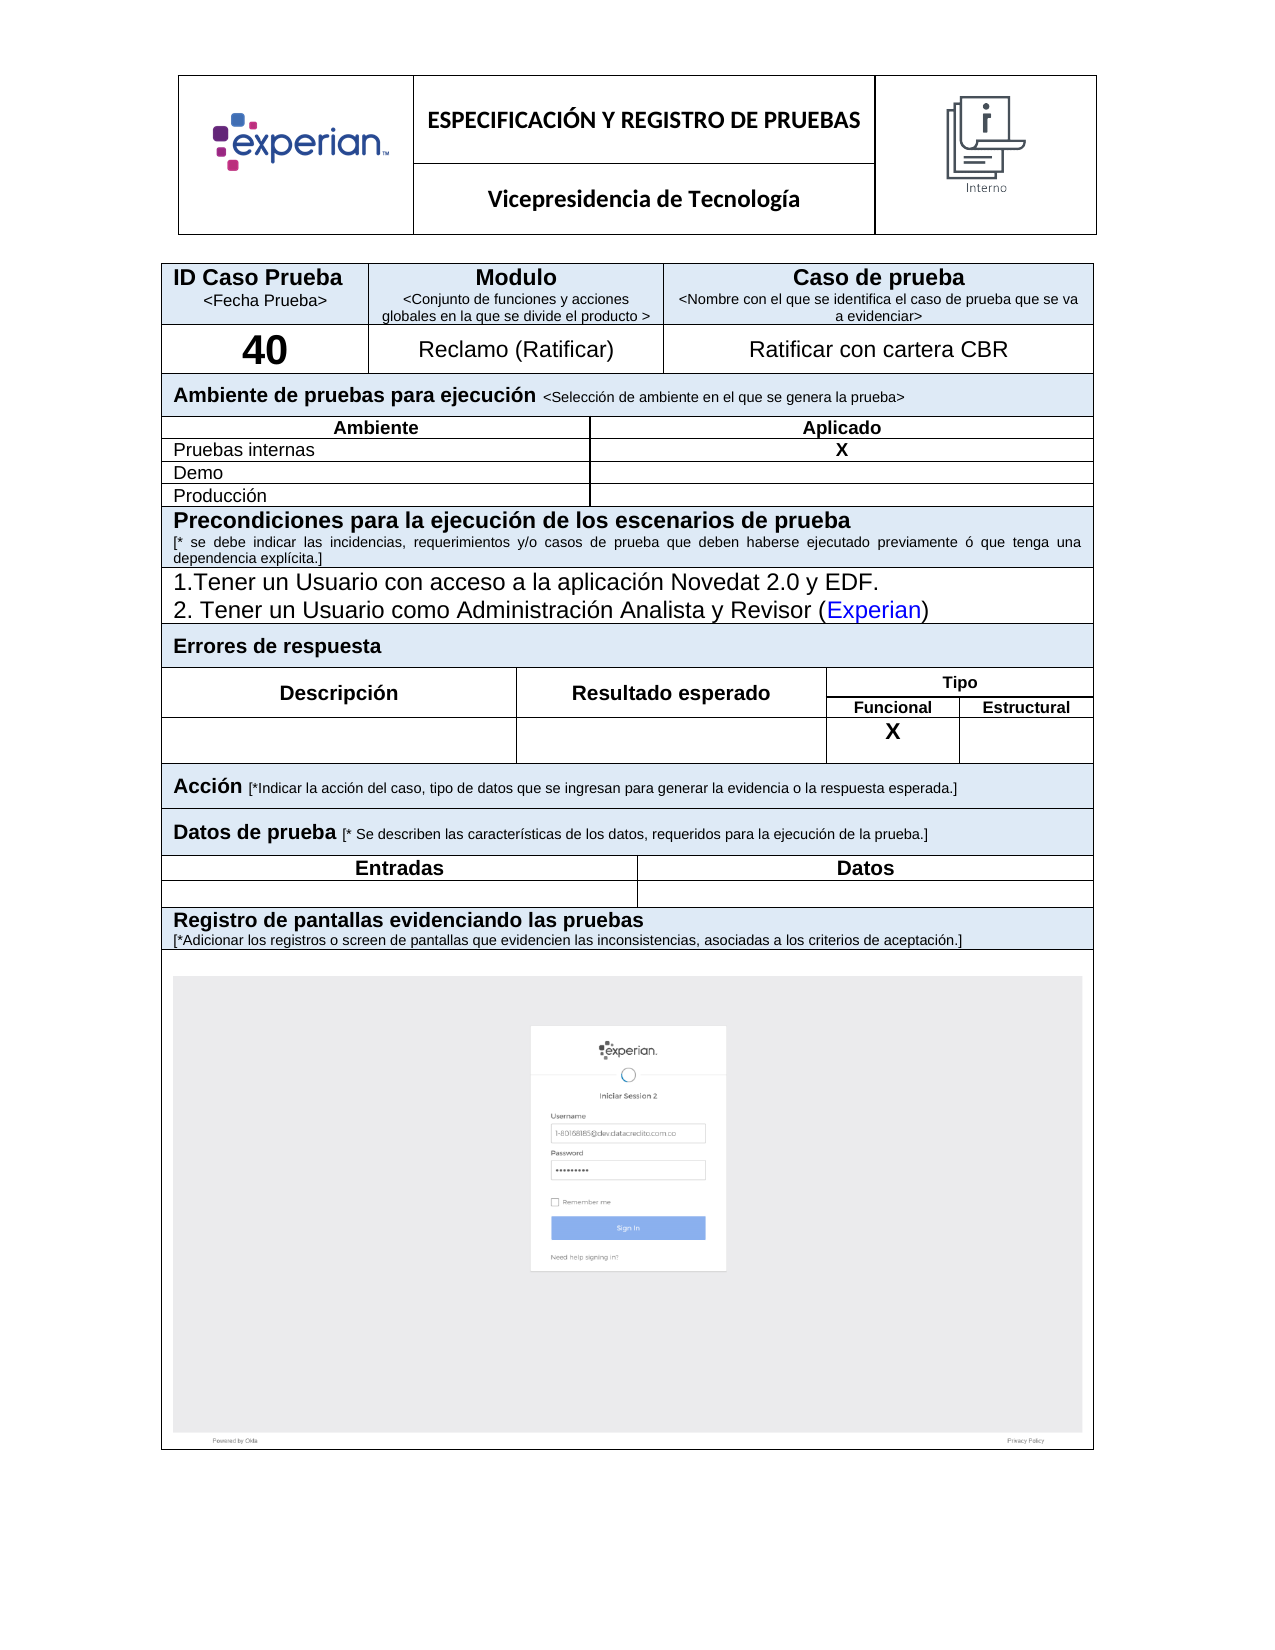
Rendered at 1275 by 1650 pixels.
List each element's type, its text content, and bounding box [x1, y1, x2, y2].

table_cell [162, 718, 516, 763]
table_cell Tipo [827, 668, 1093, 696]
table_cell Registro de pantallas evidenciando las pruebas [*Adicionar los registros o screen de pantallas que evidencien las inconsistencias, asociadas a los criterios de aceptación.] [162, 908, 1093, 949]
table_cell Entradas [162, 856, 637, 880]
picture [173, 976, 1083, 1449]
table_cell 40 [162, 325, 368, 373]
table_cell [591, 484, 1093, 506]
picture [191, 91, 401, 192]
table_cell [162, 881, 637, 907]
table_cell Pruebas internas [162, 439, 589, 461]
table_cell [638, 881, 1093, 907]
table_cell Estructural [960, 698, 1093, 717]
table_cell Acción [*Indicar la acción del caso, tipo de datos que se ingresan para generar la evidencia o la respuesta esperada.] [162, 764, 1093, 808]
table_cell Producción [162, 484, 589, 506]
table_cell Datos [638, 856, 1093, 880]
table_cell Precondiciones para la ejecución de los escenarios de prueba [* se debe indicar las incidencias, requerimientos y/o casos de prueba que deben haberse ejecutado previamente ó que tenga una dependencia explícita.] [162, 507, 1093, 567]
table_cell [517, 718, 826, 763]
table_cell [162, 950, 1093, 1449]
table_cell Errores de respuesta [162, 624, 1093, 667]
table_cell Aplicado [591, 417, 1093, 438]
table_cell Funcional [827, 698, 959, 717]
table_cell Demo [162, 462, 589, 483]
table_cell Descripción [162, 668, 516, 717]
table_cell Datos de prueba [* Se describen las características de los datos, requeridos para la ejecución de la prueba.] [162, 809, 1093, 855]
table_cell [960, 718, 1093, 763]
picture [946, 91, 1026, 193]
table_cell 1.Tener un Usuario con acceso a la aplicación Novedat 2.0 y EDF. 2. Tener un Usuario como Administración Analista y Revisor (Experian) [162, 568, 1093, 623]
table_cell [591, 462, 1093, 483]
table_cell Ratificar con cartera CBR [664, 325, 1093, 373]
table_cell Resultado esperado [517, 668, 826, 717]
table_header Caso de prueba <Nombre con el que se identifica el caso de prueba que se va a evidenciar> [664, 264, 1093, 324]
table_cell X [827, 718, 959, 763]
table_cell Ambiente de pruebas para ejecución <Selección de ambiente en el que se genera la prueba> [162, 374, 1093, 416]
table_cell Reclamo (Ratificar) [369, 325, 663, 373]
table_header ID Caso Prueba <Fecha Prueba> [162, 264, 368, 324]
table_cell Ambiente [162, 417, 589, 438]
table_header Modulo <Conjunto de funciones y acciones globales en la que se divide el producto > [369, 264, 663, 324]
table_cell X [591, 439, 1093, 461]
